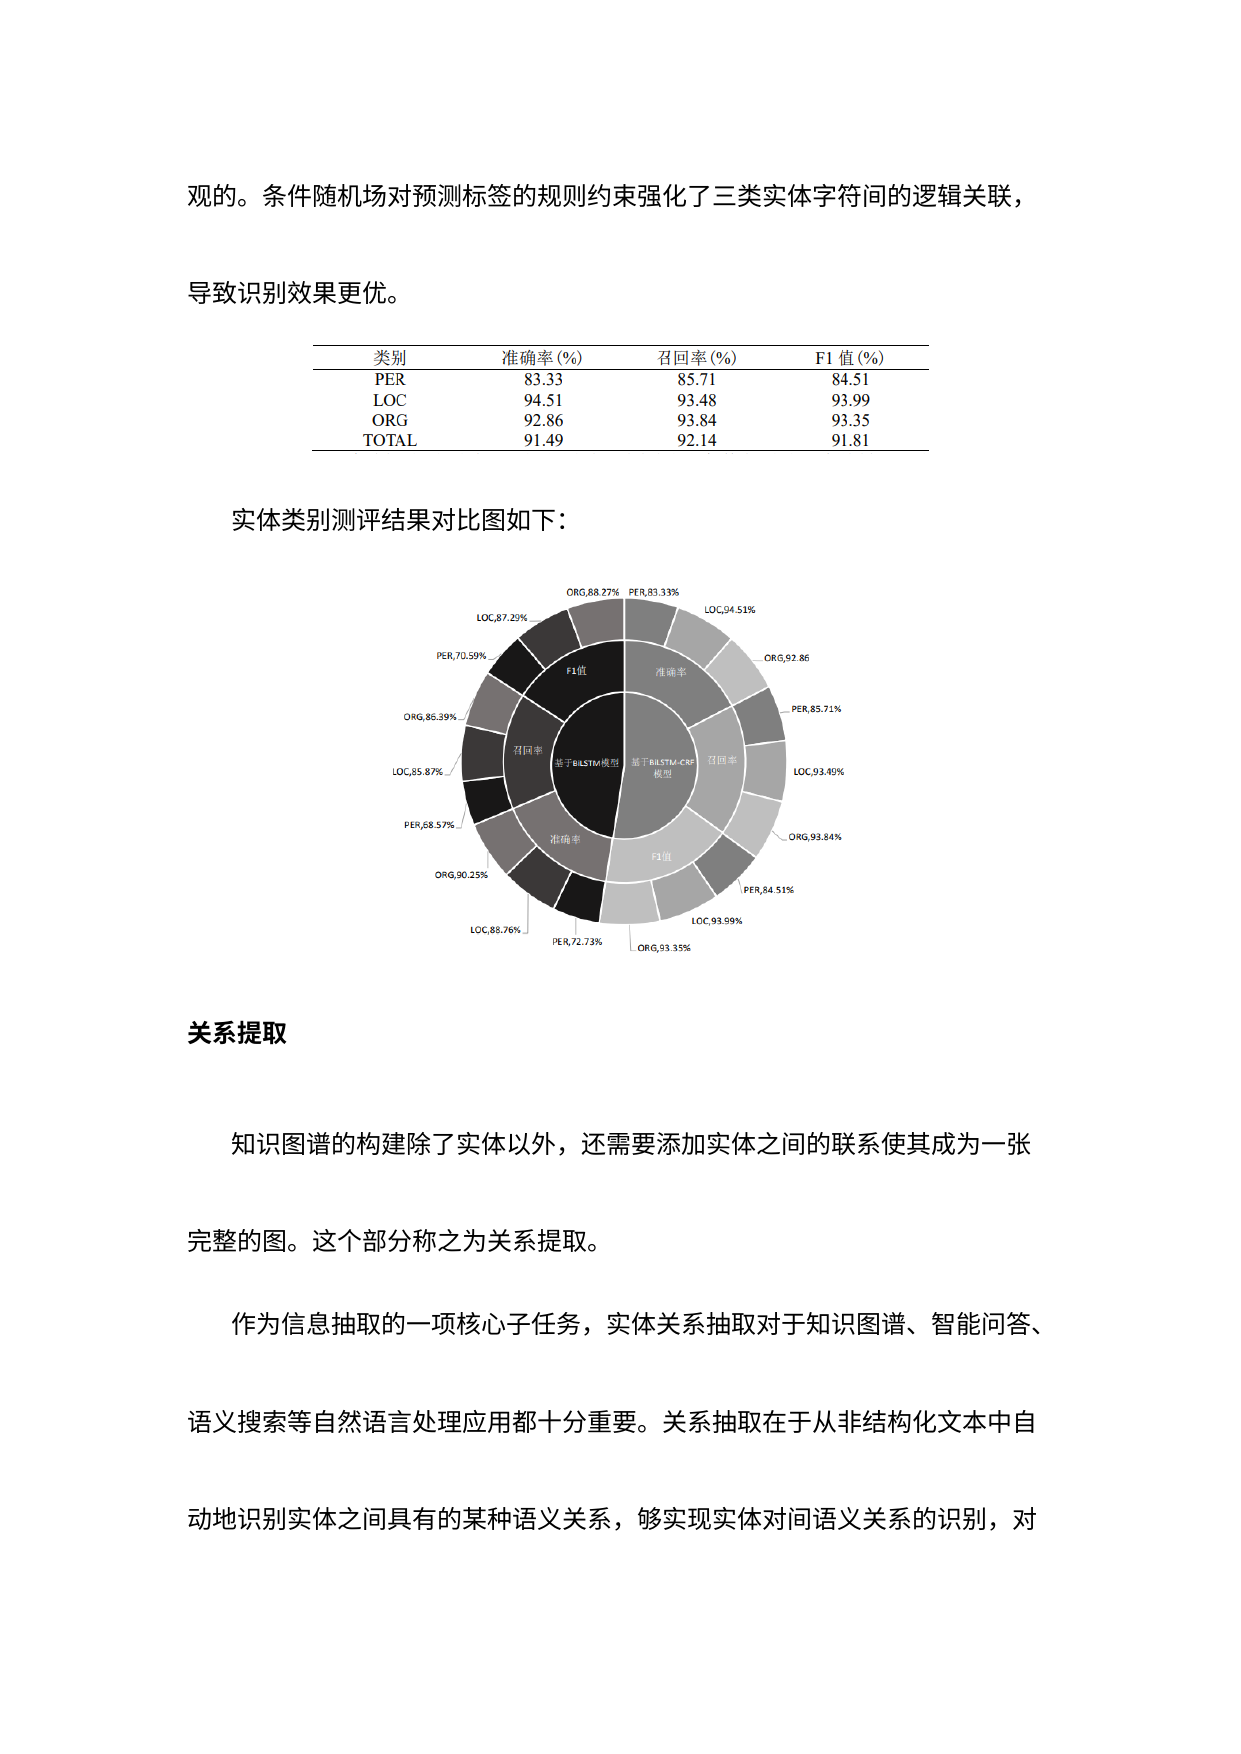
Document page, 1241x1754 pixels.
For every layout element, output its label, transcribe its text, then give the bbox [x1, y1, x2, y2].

picture [374, 569, 866, 958]
picture [309, 342, 931, 454]
text 知识图谱的构建除了实体以外，还需要添加实体之间的联系使其成为一张完整的图。这个部分称之为关系提取。 [187, 1110, 1053, 1272]
subtitle 关系提取 [187, 999, 1053, 1064]
text 实体类别测评结果对比图如下： [187, 486, 1053, 551]
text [187, 162, 1053, 324]
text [187, 1290, 1053, 1550]
